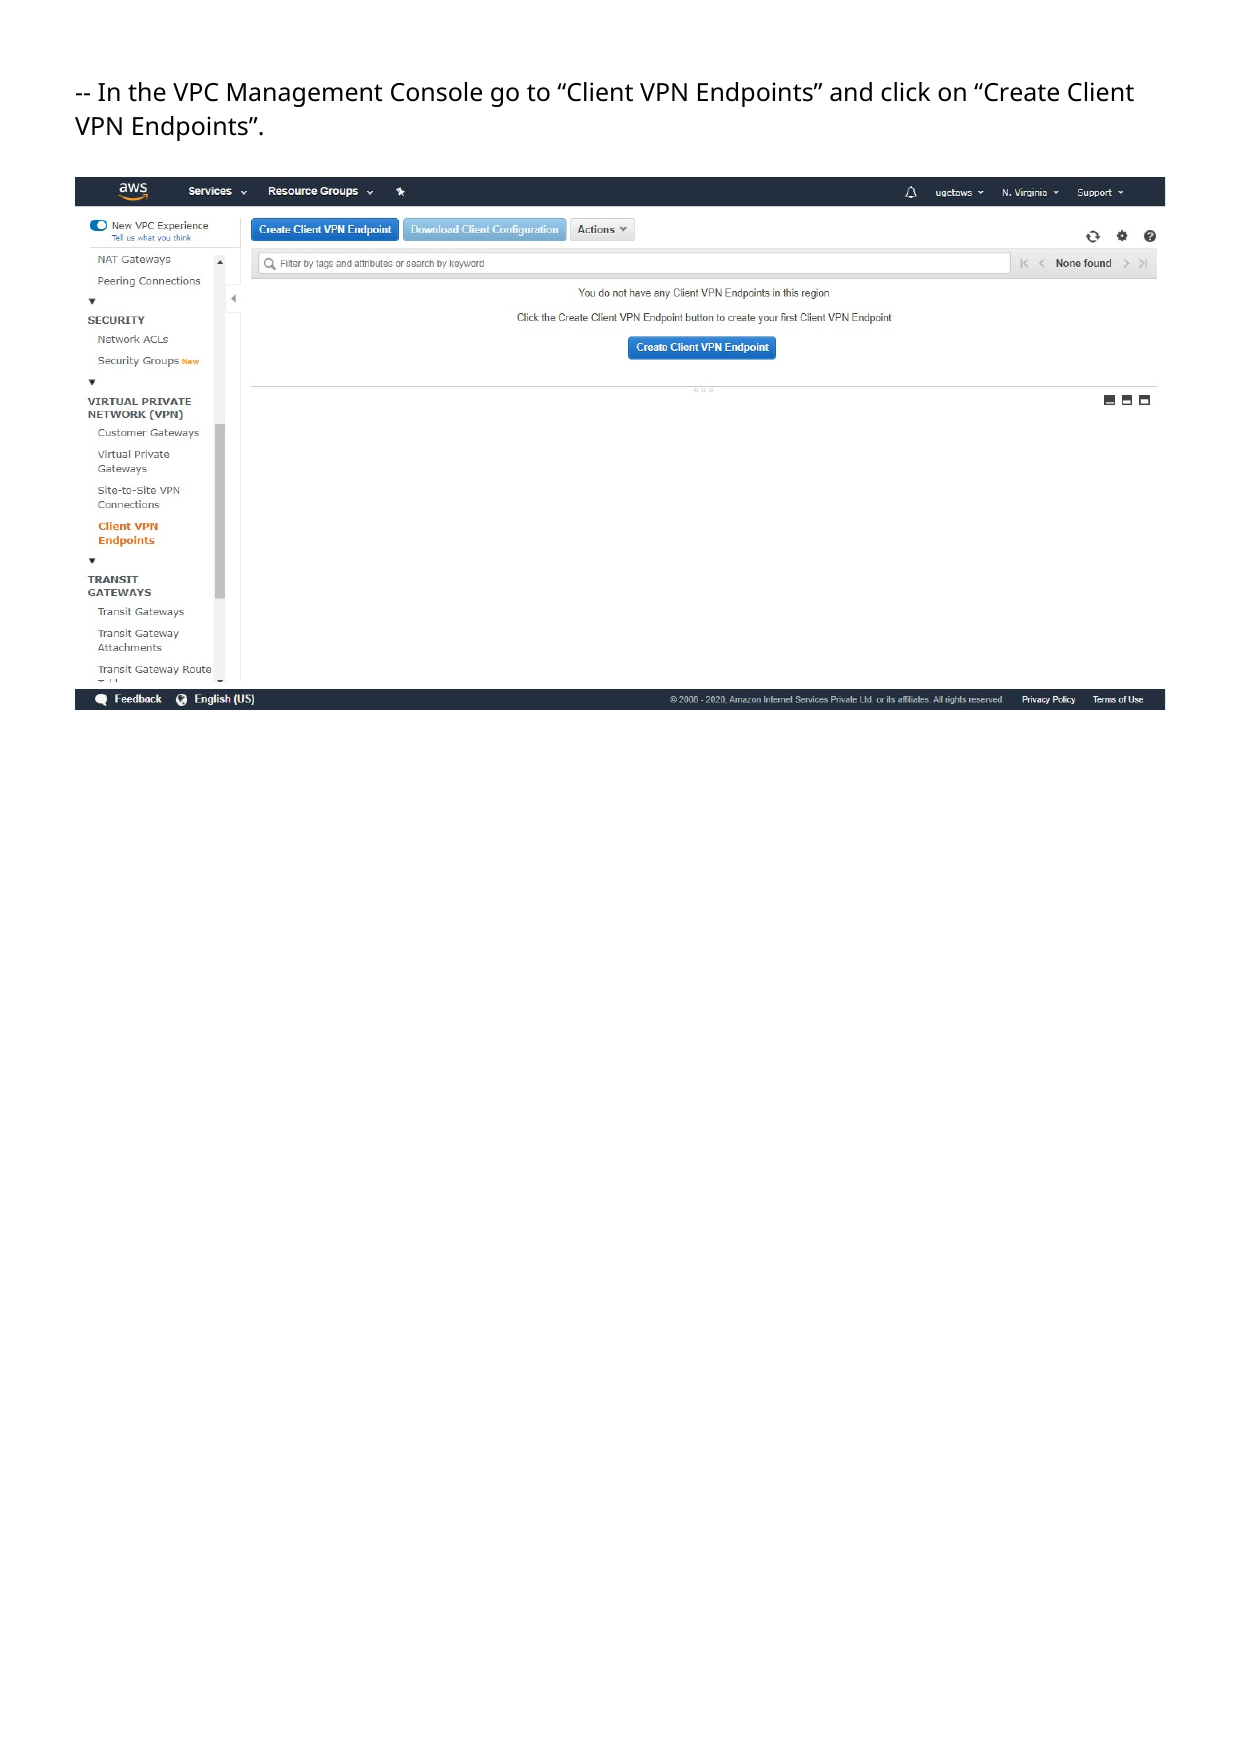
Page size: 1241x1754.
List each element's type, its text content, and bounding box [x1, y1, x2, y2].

text -- In the VPC Management Console go to “Client VPN Endpoints” and click on “Create Client VPN Endpoints”. [75, 75, 1165, 143]
